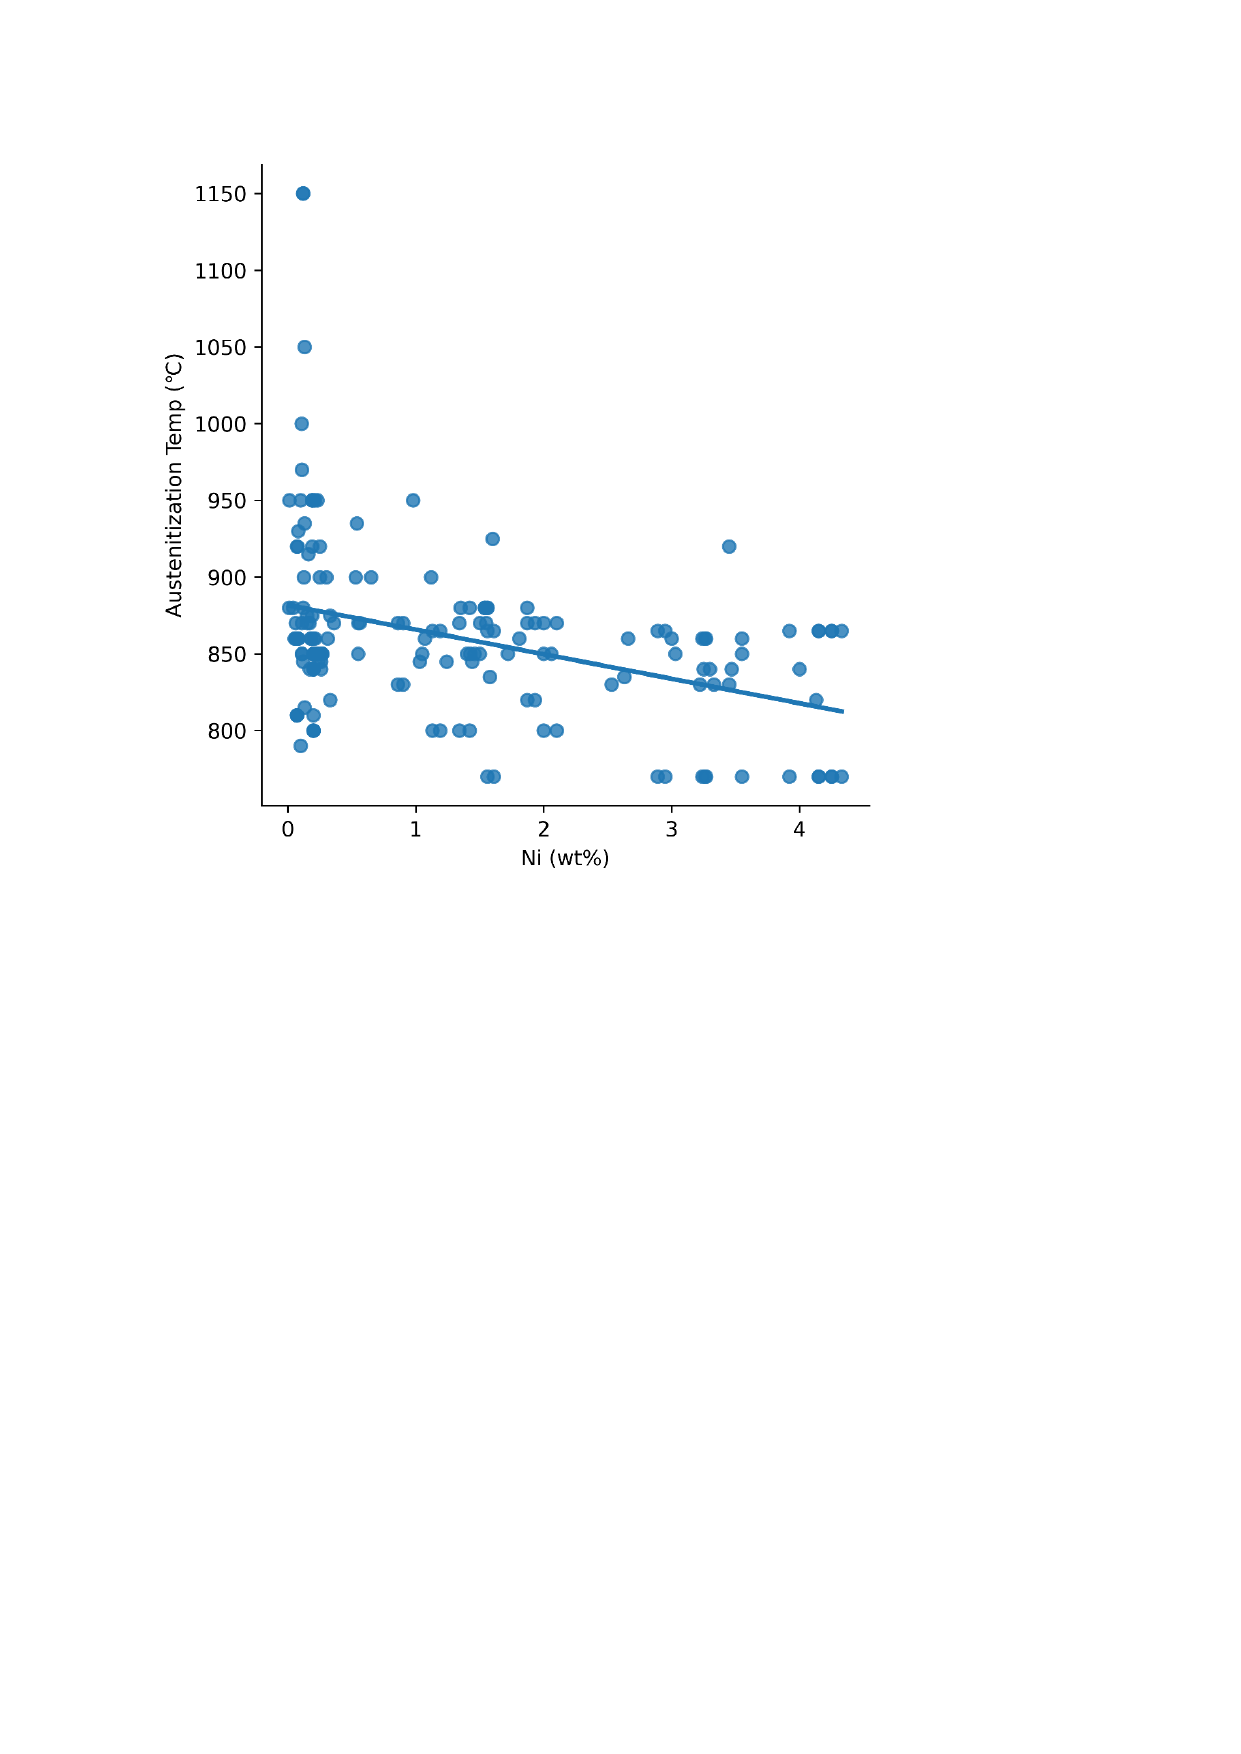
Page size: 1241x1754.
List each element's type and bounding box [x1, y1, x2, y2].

picture [150, 150, 884, 884]
